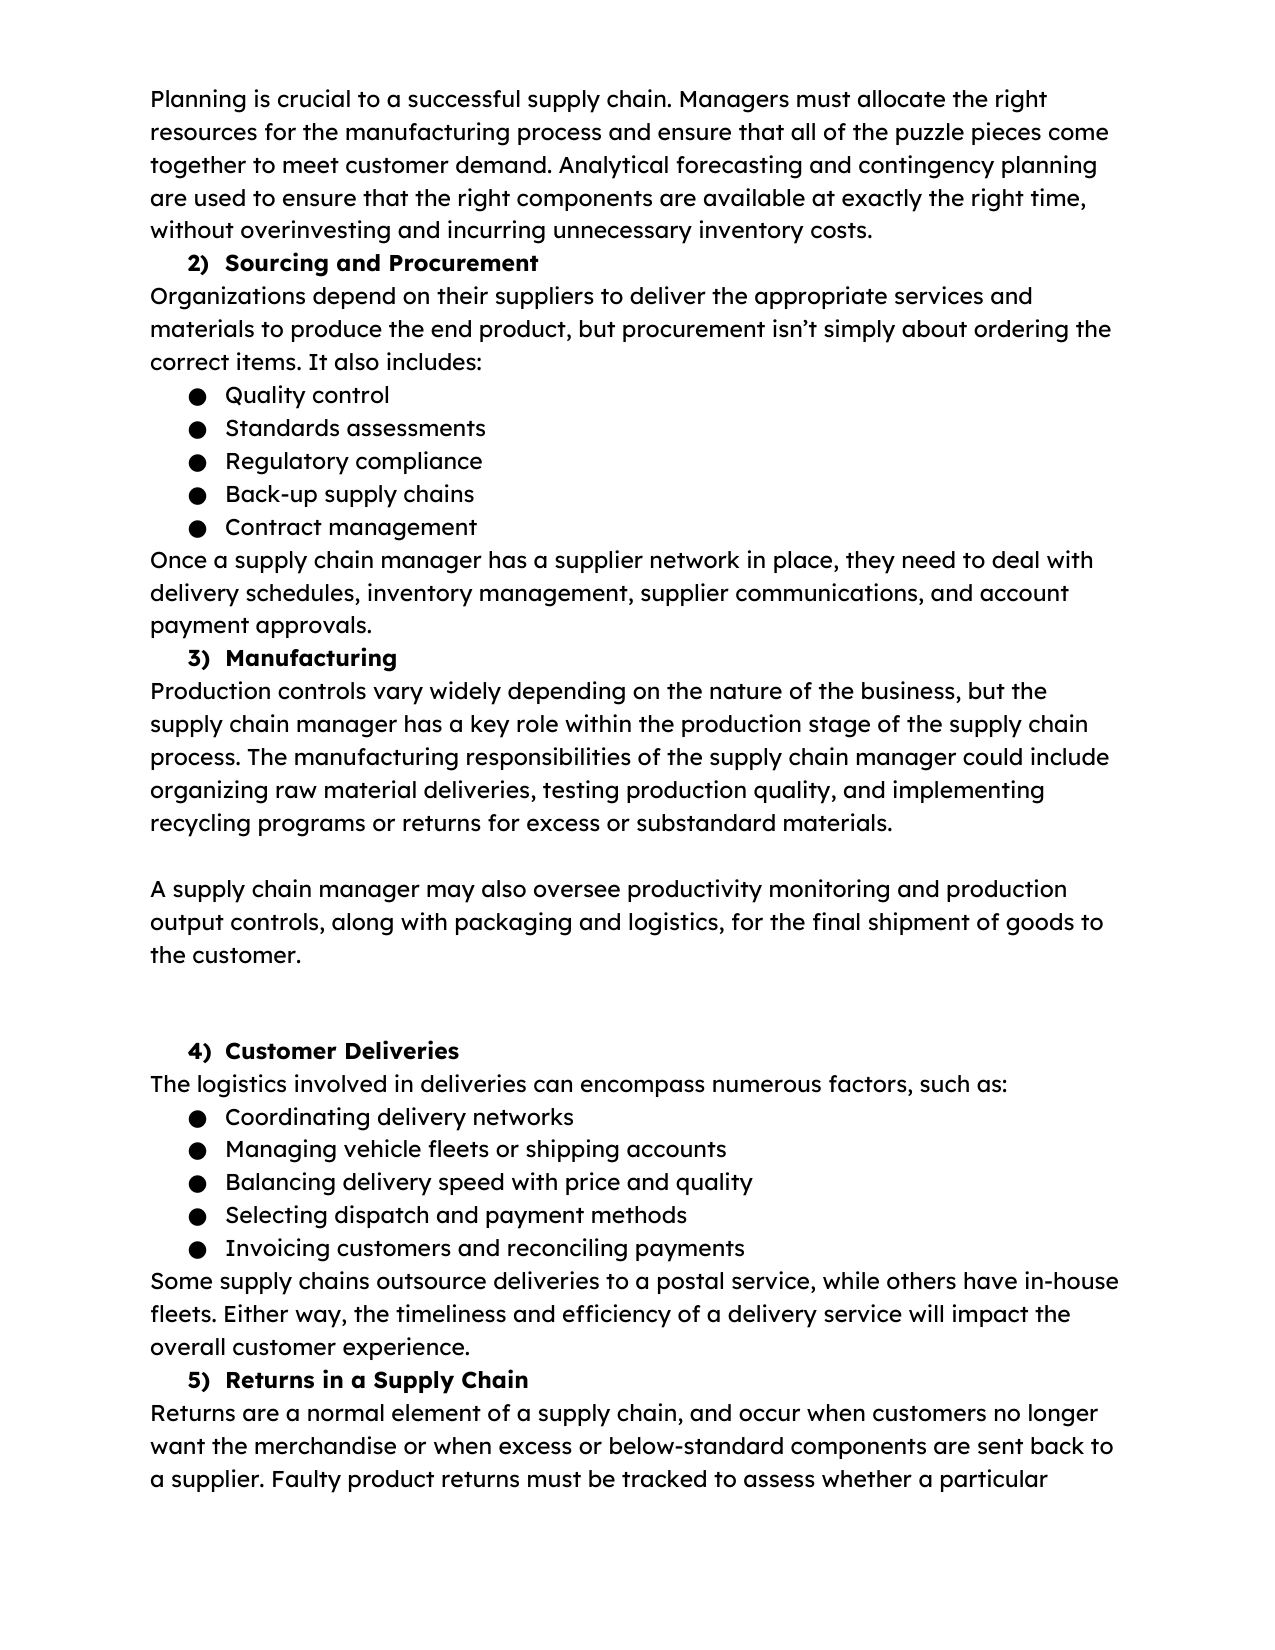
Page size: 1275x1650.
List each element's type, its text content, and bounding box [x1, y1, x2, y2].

text Organizations depend on their suppliers to deliver the appropriate services and materials to produce the end product, but procurement isn’t simply about ordering the correct items. It also includes: [150, 282, 1125, 376]
text Some supply chains outsource deliveries to a postal service, while others have in-house fleets. Either way, the timeliness and efficiency of a delivery service will impact the overall customer experience. [150, 1267, 1125, 1361]
list Customer Deliveries [187, 1036, 1125, 1065]
list Balancing delivery speed with price and quality [187, 1168, 1125, 1197]
list Sourcing and Procurement [187, 249, 1125, 278]
list Selecting dispatch and payment methods [187, 1201, 1125, 1229]
list Invoicing customers and reconciling payments [187, 1234, 1125, 1262]
text Planning is crucial to a successful supply chain. Managers must allocate the right resources for the manufacturing process and ensure that all of the puzzle pieces come together to meet customer demand. Analytical forecasting and contingency planning are used to ensure that the right components are available at exactly the right time, without overinvesting and incurring unnecessary inventory costs. [150, 84, 1125, 245]
list Returns in a Supply Chain [187, 1365, 1125, 1394]
list Coordinating delivery networks [187, 1102, 1125, 1131]
text Production controls vary widely depending on the nature of the business, but the supply chain manager has a key role within the production stage of the supply chain process. The manufacturing responsibilities of the supply chain manager could include organizing raw material deliveries, testing production quality, and implementing recycling programs or returns for excess or substandard materials. [150, 677, 1125, 837]
text Once a supply chain manager has a supplier network in place, they need to deal with delivery schedules, inventory management, supplier communications, and account payment approvals. [150, 545, 1125, 640]
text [150, 1398, 1125, 1493]
text A supply chain manager may also oversee productivity monitoring and production output controls, along with packaging and logistics, for the final shipment of goods to the customer. [150, 874, 1125, 969]
list Back-up supply chains [187, 479, 1125, 508]
list Manufacturing [187, 644, 1125, 673]
list Quality control [187, 381, 1125, 409]
text The logistics involved in deliveries can encompass numerous factors, such as: [150, 1069, 1125, 1098]
list Managing vehicle fleets or shipping accounts [187, 1135, 1125, 1164]
list Contract management [187, 512, 1125, 541]
list Regulatory compliance [187, 446, 1125, 475]
list Standards assessments [187, 413, 1125, 442]
